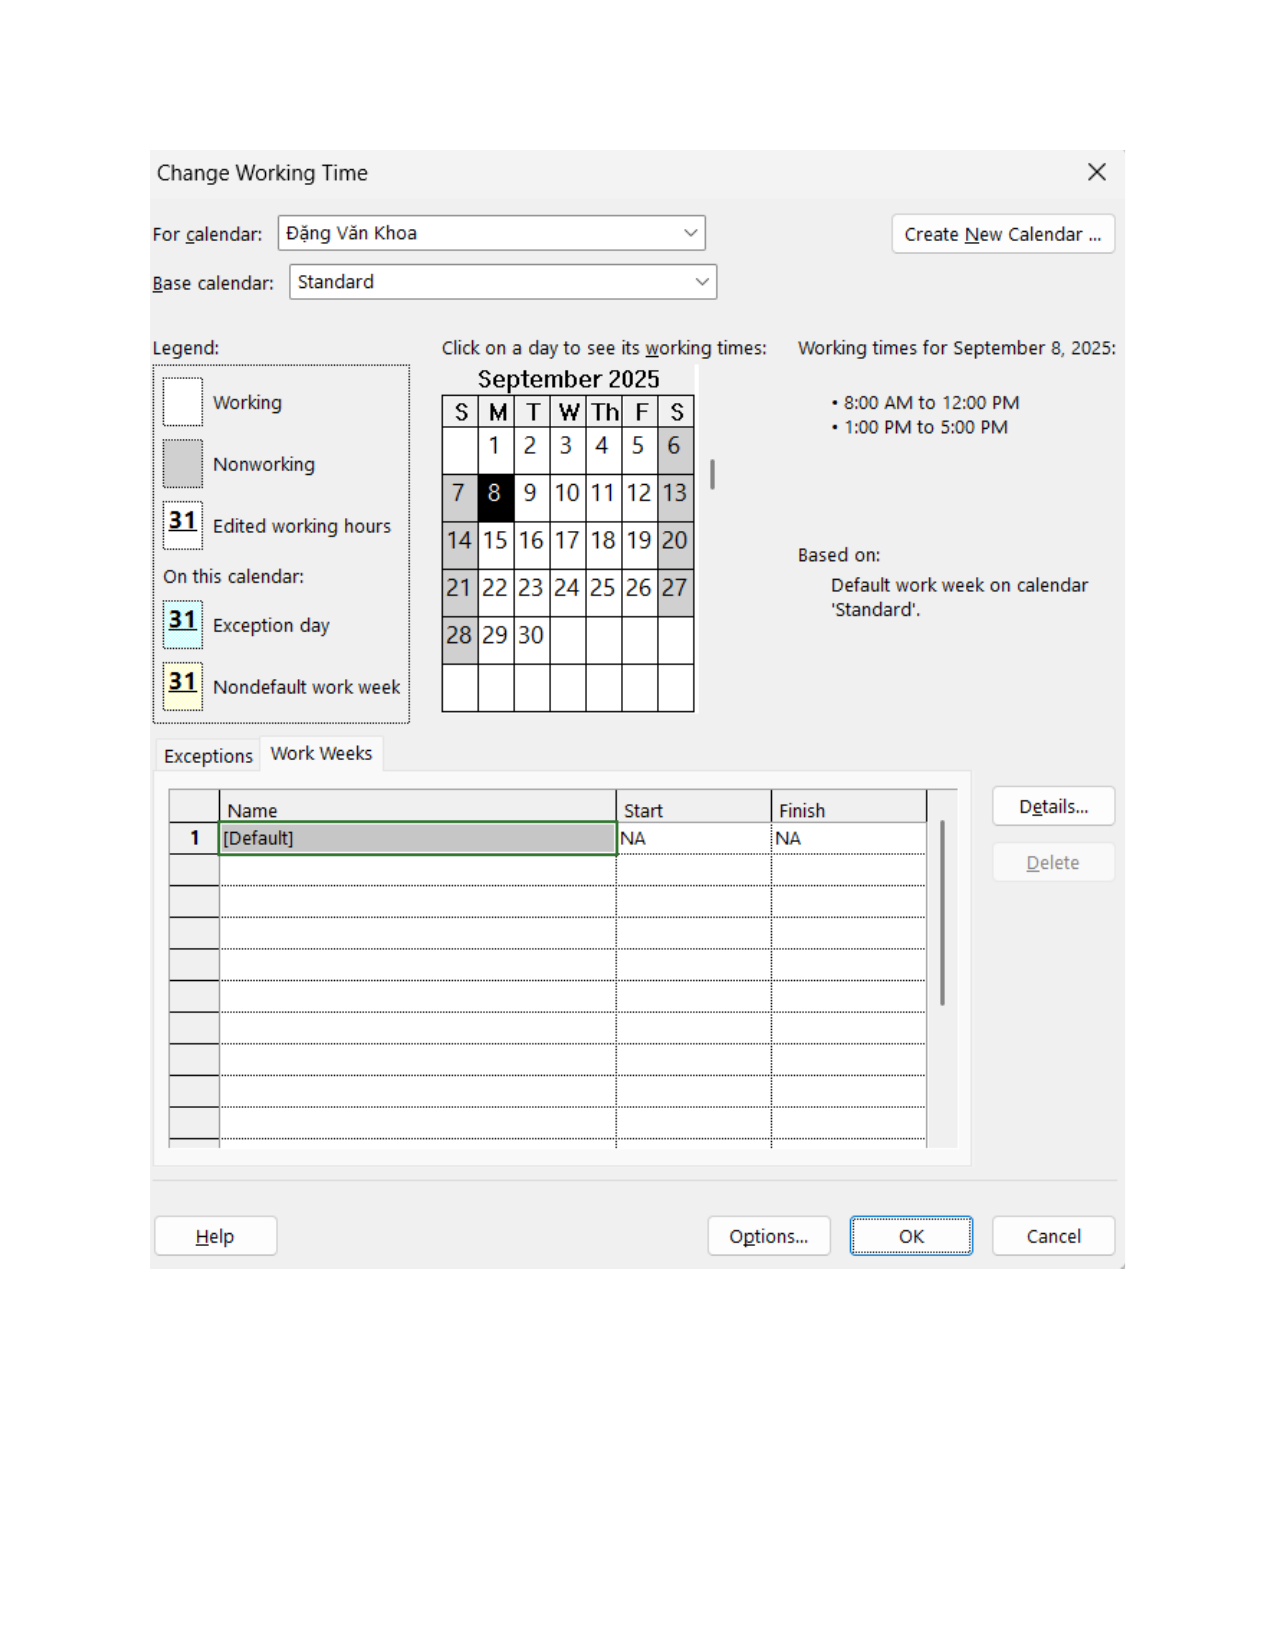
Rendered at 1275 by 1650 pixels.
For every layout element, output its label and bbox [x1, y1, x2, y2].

picture [150, 150, 1125, 1269]
